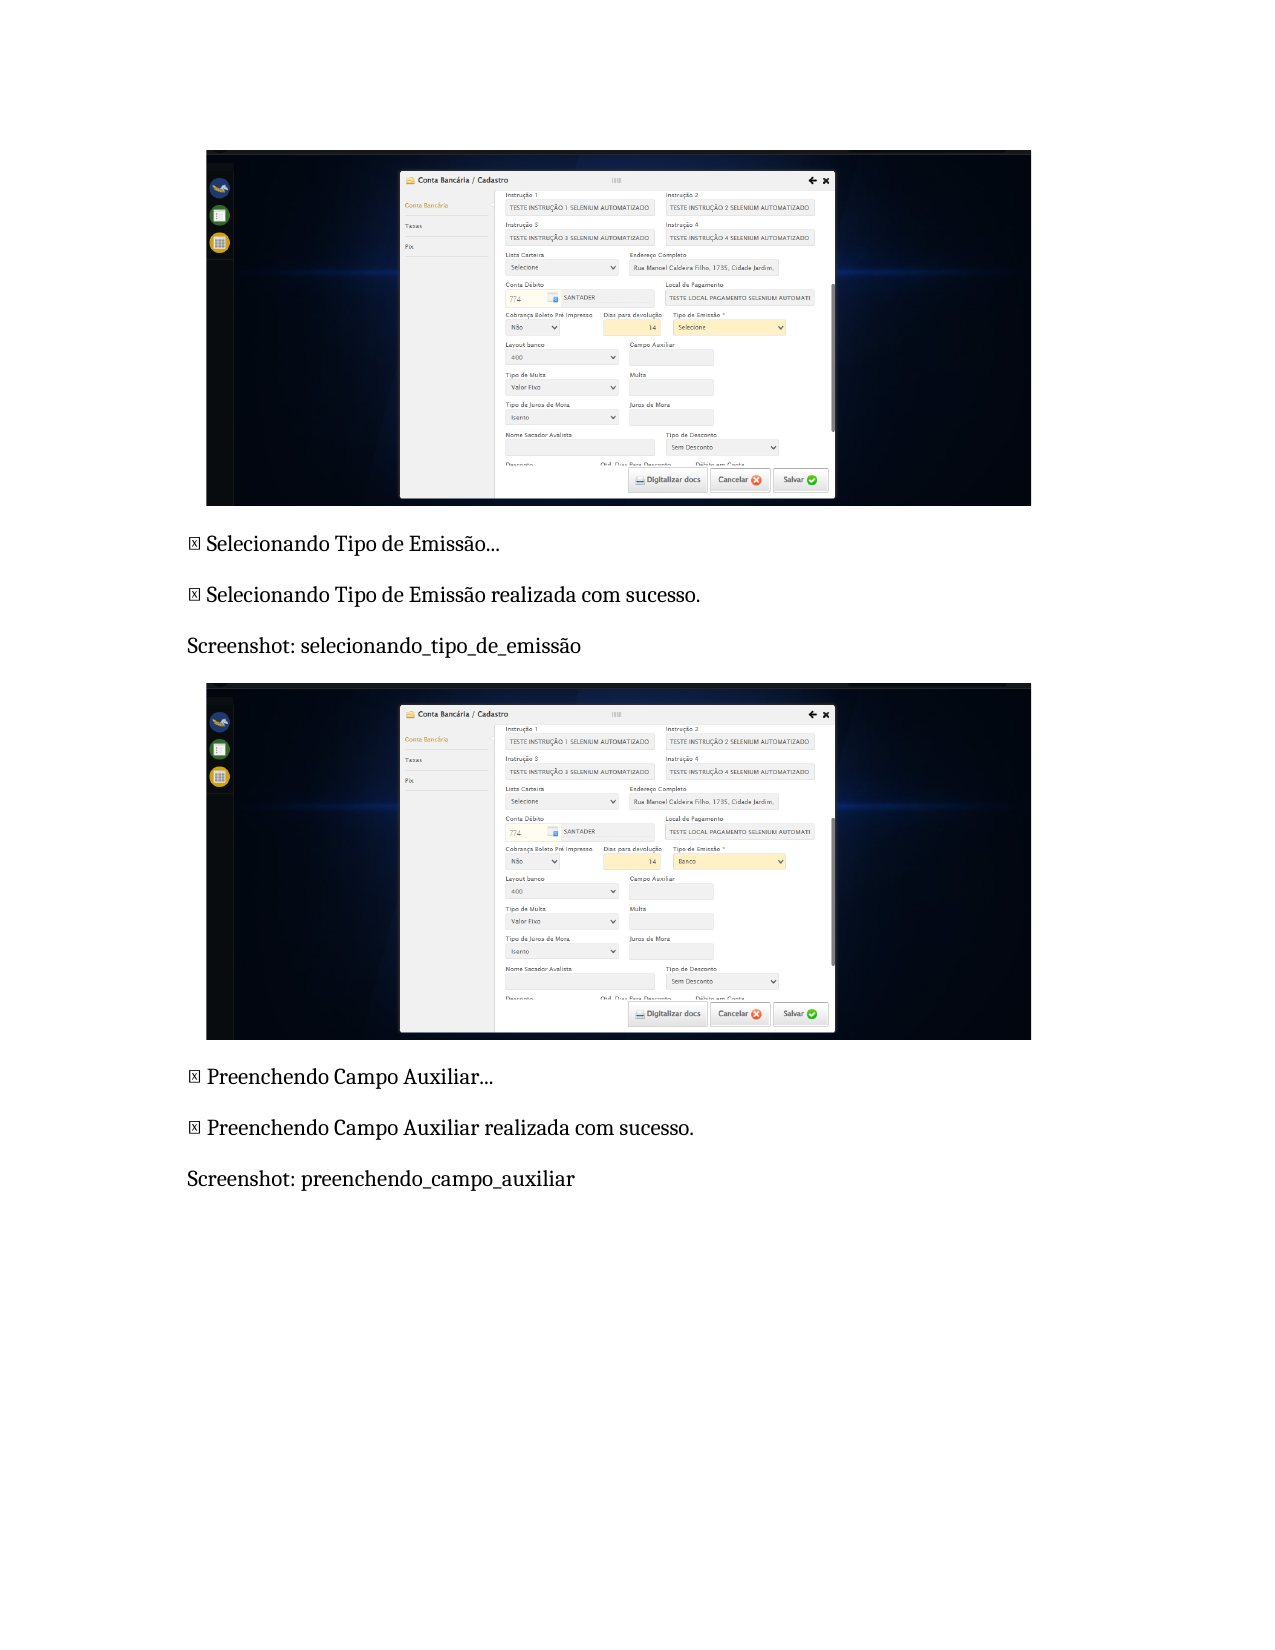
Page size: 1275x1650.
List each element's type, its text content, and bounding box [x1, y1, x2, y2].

picture [206, 683, 1032, 1040]
text 🔄 Preenchendo Campo Auxiliar... [187, 1064, 1087, 1090]
text ✅ Selecionando Tipo de Emissão realizada com sucesso. [187, 581, 1087, 608]
text ✅ Preenchendo Campo Auxiliar realizada com sucesso. [187, 1115, 1087, 1141]
text 🔄 Selecionando Tipo de Emissão... [187, 530, 1087, 557]
text Screenshot: selecionando_tipo_de_emissão [187, 632, 1087, 659]
text Screenshot: preenchendo_campo_auxiliar [187, 1166, 1087, 1192]
picture [206, 150, 1032, 506]
